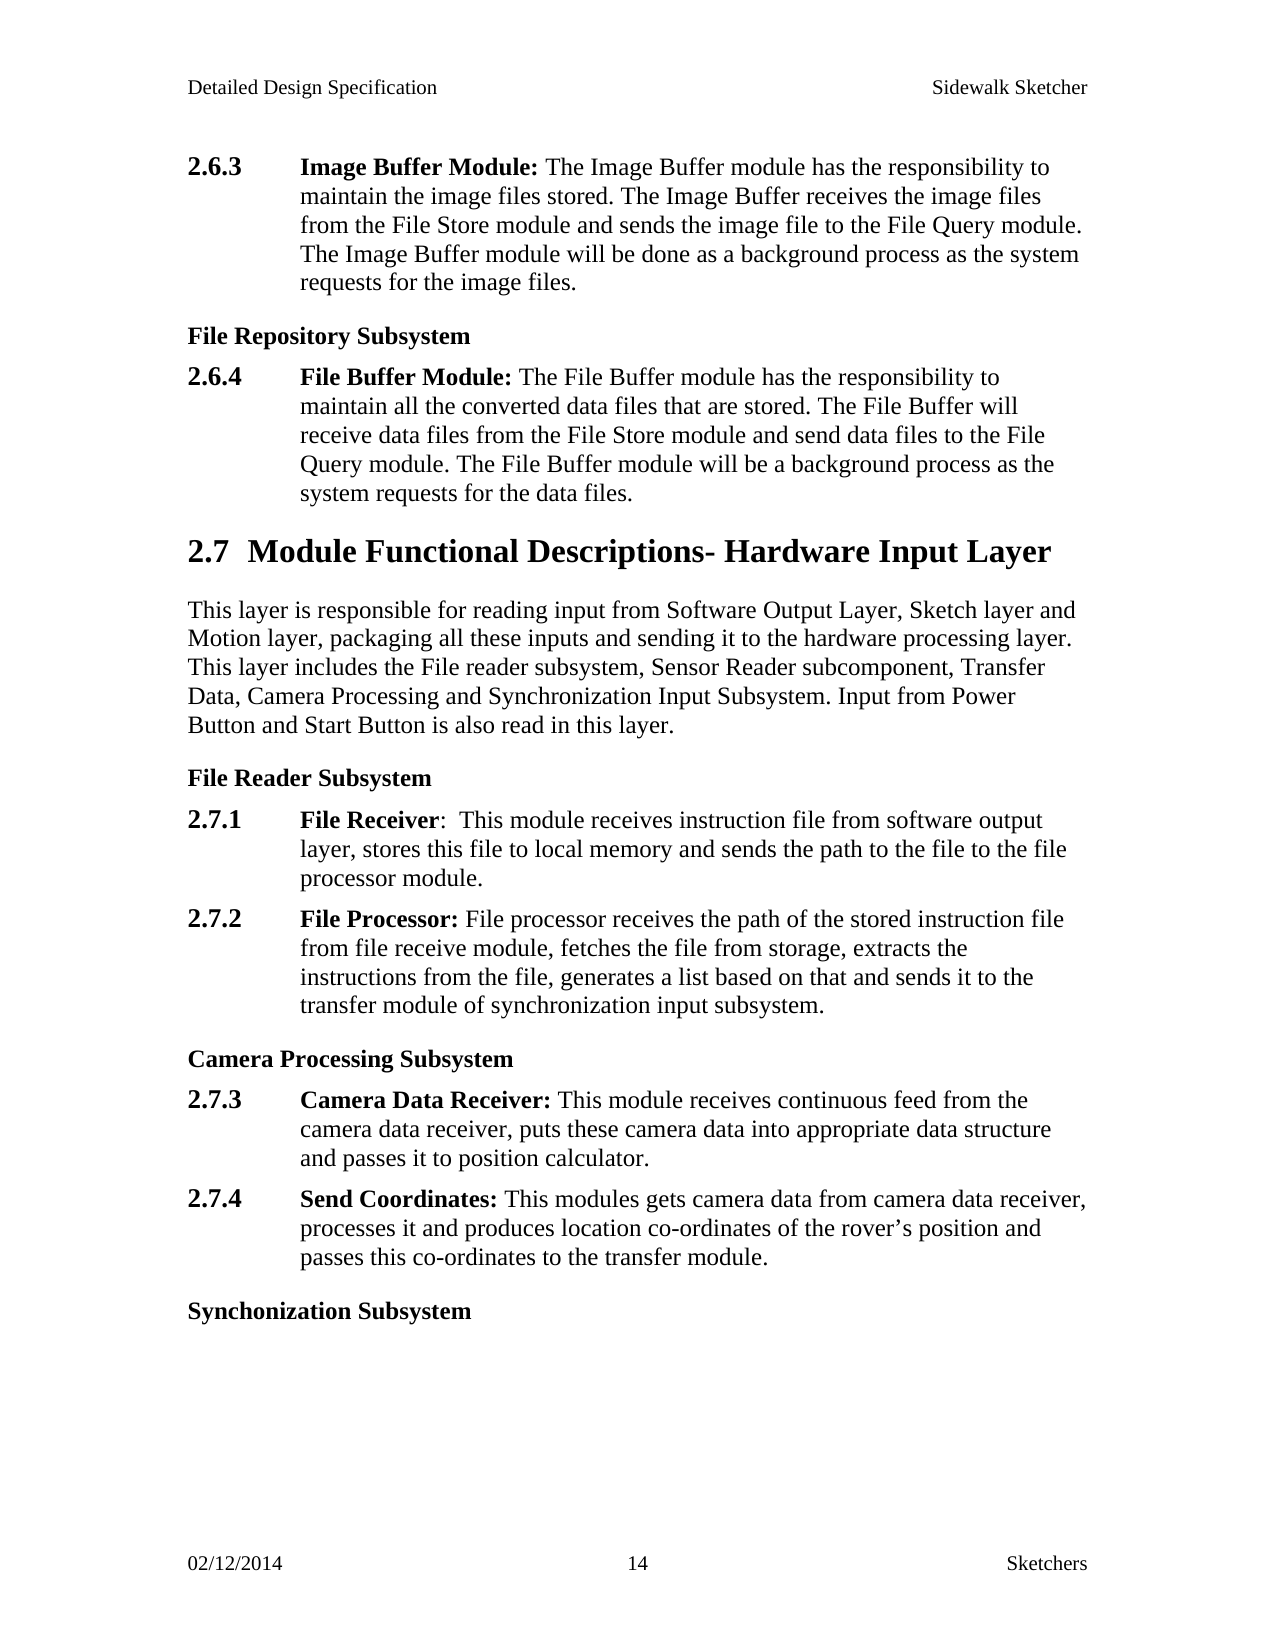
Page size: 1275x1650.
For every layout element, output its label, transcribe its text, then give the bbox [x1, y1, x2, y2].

subtitle Image Buffer Module: The Image Buffer module has the responsibility to maintain the image files stored. The Image Buffer receives the image files from the File Store module and sends the image file to the File Query module. The Image Buffer module will be done as a background process as the system requests for the image files. [187, 150, 1087, 296]
text File Repository Subsystem [187, 321, 1087, 350]
subtitle File Processor: File processor receives the path of the stored instruction file from file receive module, fetches the file from storage, extracts the instructions from the file, generates a list based on that and sends it to the transfer module of synchronization input subsystem. [187, 902, 1087, 1019]
text This layer is responsible for reading input from Software Output Layer, Sketch layer and Motion layer, packaging all these inputs and sending it to the hardware processing layer. This layer includes the File reader subsystem, Sensor Reader subcomponent, Transfer Data, Camera Processing and Synchronization Input Subsystem. Input from Power Button and Start Button is also read in this layer. [187, 595, 1087, 738]
subtitle File Receiver: This module receives instruction file from software output layer, stores this file to local memory and sends the path to the file to the file processor module. [187, 803, 1087, 891]
subtitle Send Coordinates: This modules gets camera data from camera data receiver, processes it and produces location co-ordinates of the rover’s position and passes this co-ordinates to the transfer module. [187, 1182, 1087, 1271]
subtitle File Buffer Module: The File Buffer module has the responsibility to maintain all the converted data files that are stored. The File Buffer will receive data files from the File Store module and send data files to the File Query module. The File Buffer module will be a background process as the system requests for the data files. [187, 360, 1087, 506]
text Camera Processing Subsystem [187, 1044, 1087, 1073]
subtitle Camera Data Receiver: This module receives continuous feed from the camera data receiver, puts these camera data into appropriate data structure and passes it to position calculator. [187, 1083, 1087, 1172]
subtitle Module Functional Descriptions- Hardware Input Layer [187, 531, 1087, 570]
text Synchonization Subsystem [187, 1296, 1087, 1325]
text File Reader Subsystem [187, 763, 1087, 792]
